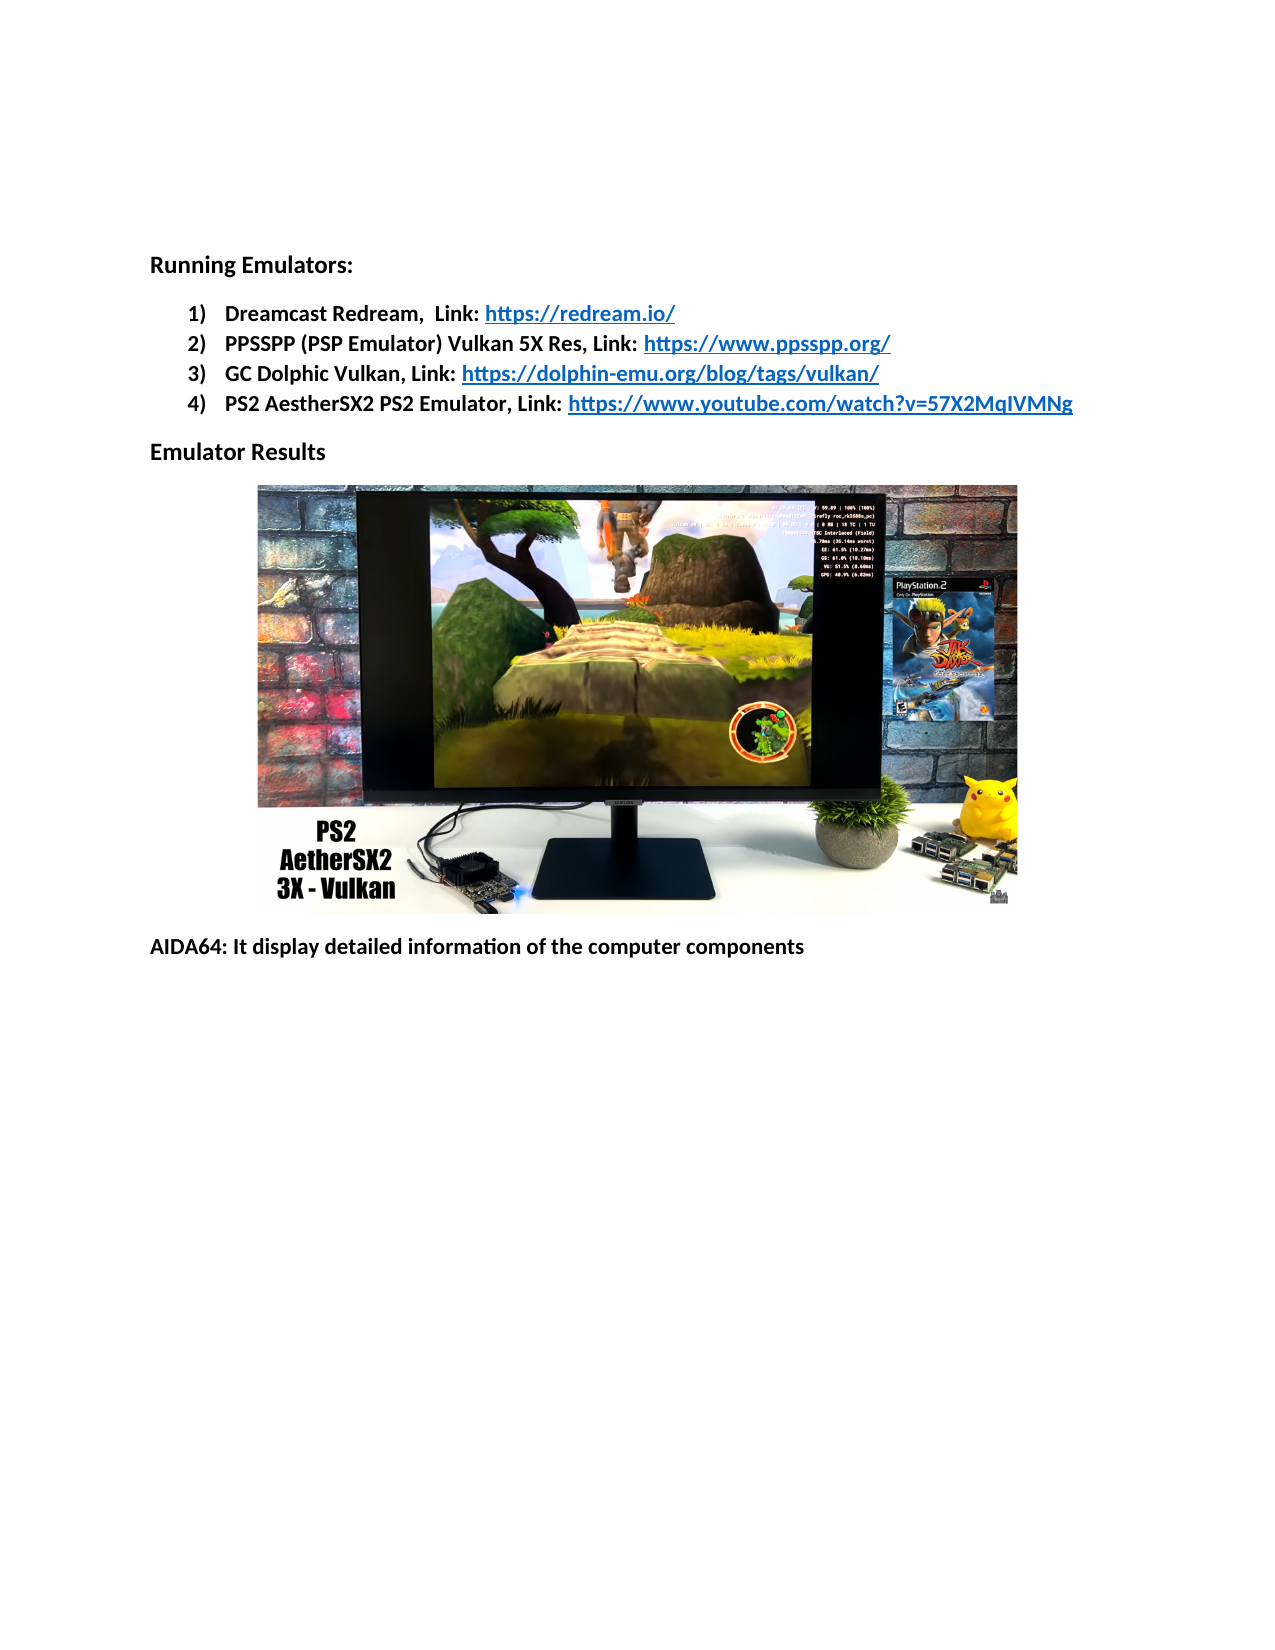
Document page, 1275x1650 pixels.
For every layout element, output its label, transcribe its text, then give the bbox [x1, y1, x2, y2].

picture [257, 485, 1018, 914]
list GC Dolphic Vulkan, Link: https://dolphin-emu.org/blog/tags/vulkan/ [187, 359, 1125, 387]
text Running Emulators: [150, 249, 1125, 280]
text AIDA64: It display detailed information of the computer components [150, 932, 1125, 960]
text Emulator Results [150, 436, 1125, 467]
list PPSSPP (PSP Emulator) Vulkan 5X Res, Link: https://www.ppsspp.org/ [187, 329, 1125, 357]
list Dreamcast Redream, Link: https://redream.io/ [187, 299, 1125, 327]
list PS2 AestherSX2 PS2 Emulator, Link: https://www.youtube.com/watch?v=57X2MqIVMNg [187, 389, 1125, 417]
